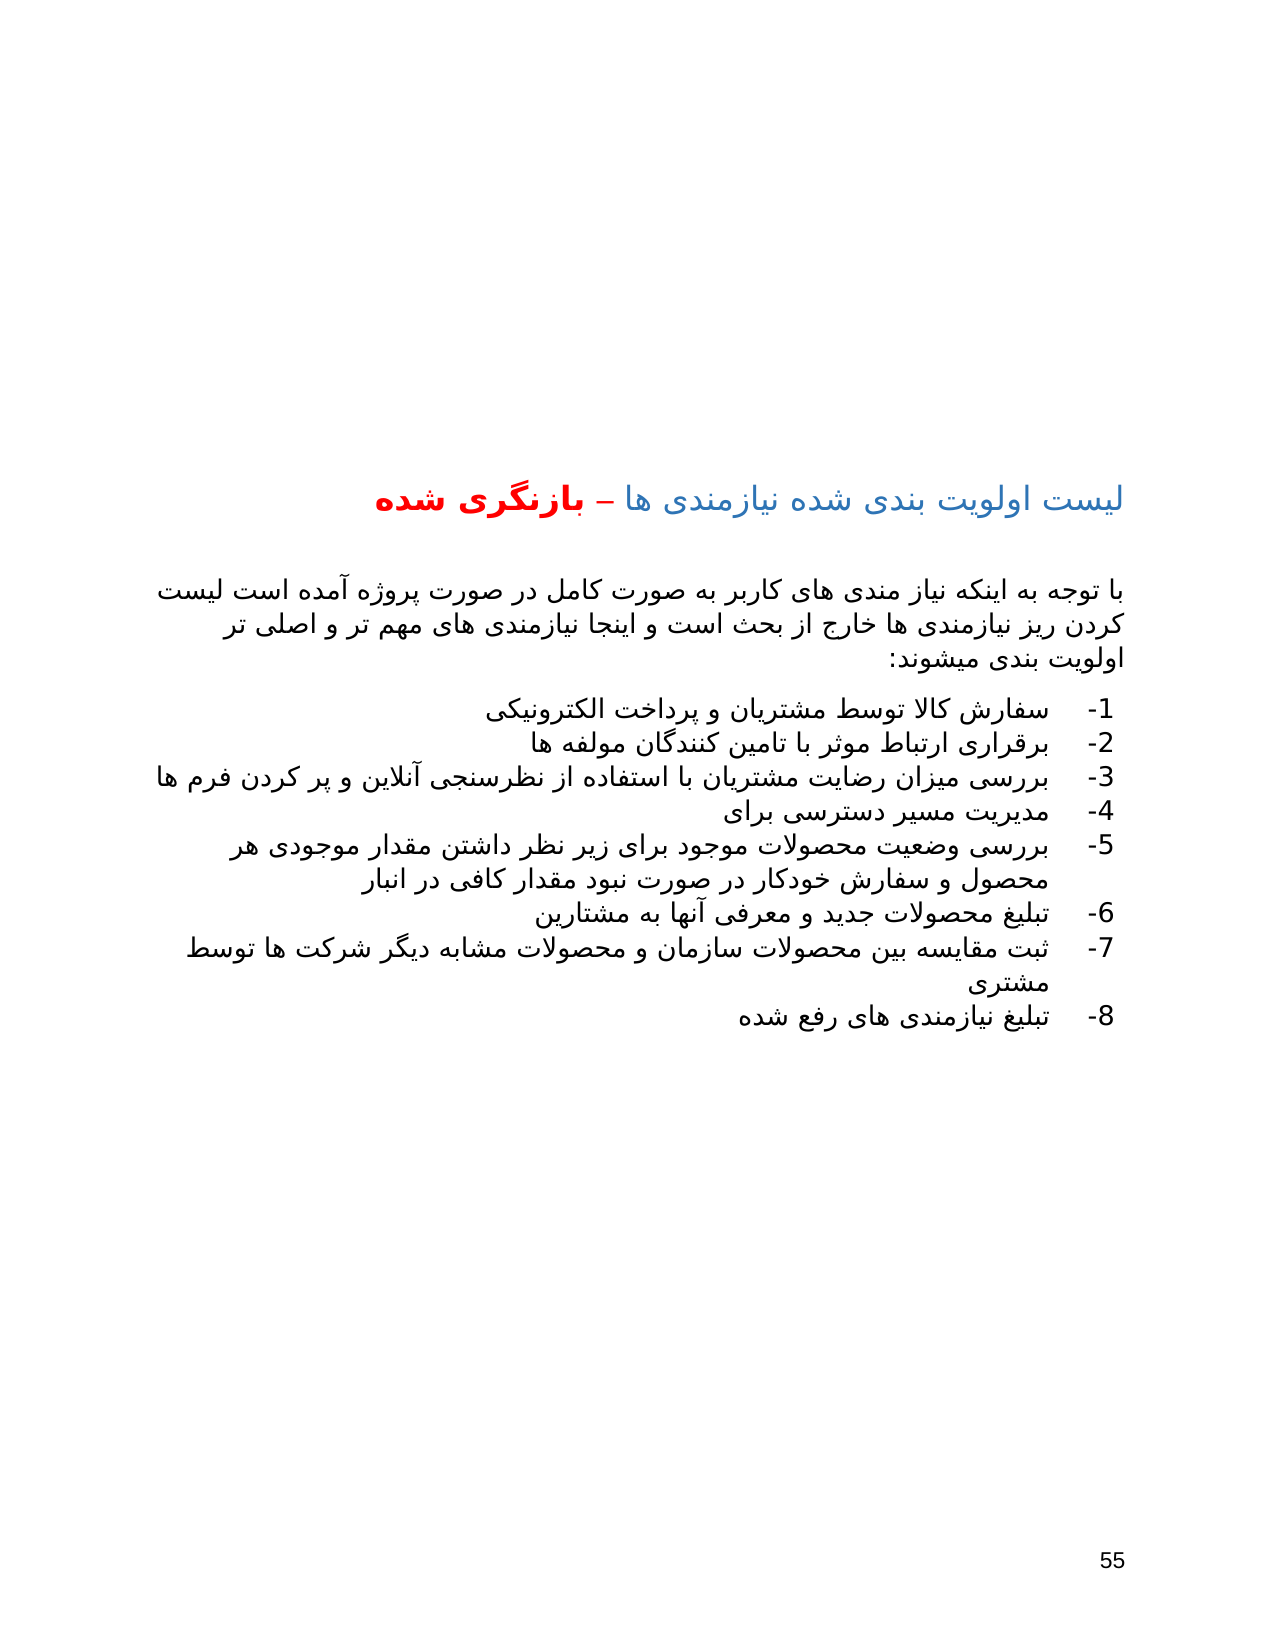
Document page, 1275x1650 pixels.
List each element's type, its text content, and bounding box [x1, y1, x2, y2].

text با توجه به اینکه نیاز مندی های کاربر به صورت کامل در صورت پروژه آمده است لیست کردن ریز نیازمندی ها خارج از بحث است و اینجا نیازمندی های مهم تر و اصلی تر اولویت بندی میشوند: [150, 574, 1125, 674]
list تبلیغ نیازمندی های رفع شده [150, 1000, 1087, 1032]
list بررسی میزان رضایت مشتریان با استفاده از نظرسنجی آنلاین و پر کردن فرم ها [150, 762, 1087, 793]
list بررسی وضعیت محصولات موجود برای زیر نظر داشتن مقدار موجودی هر محصول و سفارش خودکار در صورت نبود مقدار کافی در انبار [150, 830, 1087, 895]
subtitle لیست اولویت بندی شده نیازمندی ها – بازنگری شده [150, 479, 1125, 518]
list مدیریت مسیر دسترسی برای [150, 796, 1087, 827]
list سفارش کالا توسط مشتریان و پرداخت الکترونیکی [150, 693, 1087, 725]
list برقراری ارتباط موثر با تامین کنندگان مولفه ها [150, 727, 1087, 759]
list تبلیغ محصولات جدید و معرفی آنها به مشتارین [150, 898, 1087, 929]
list ثبت مقایسه بین محصولات سازمان و محصولات مشابه دیگر شرکت ها توسط مشتری [150, 932, 1087, 997]
